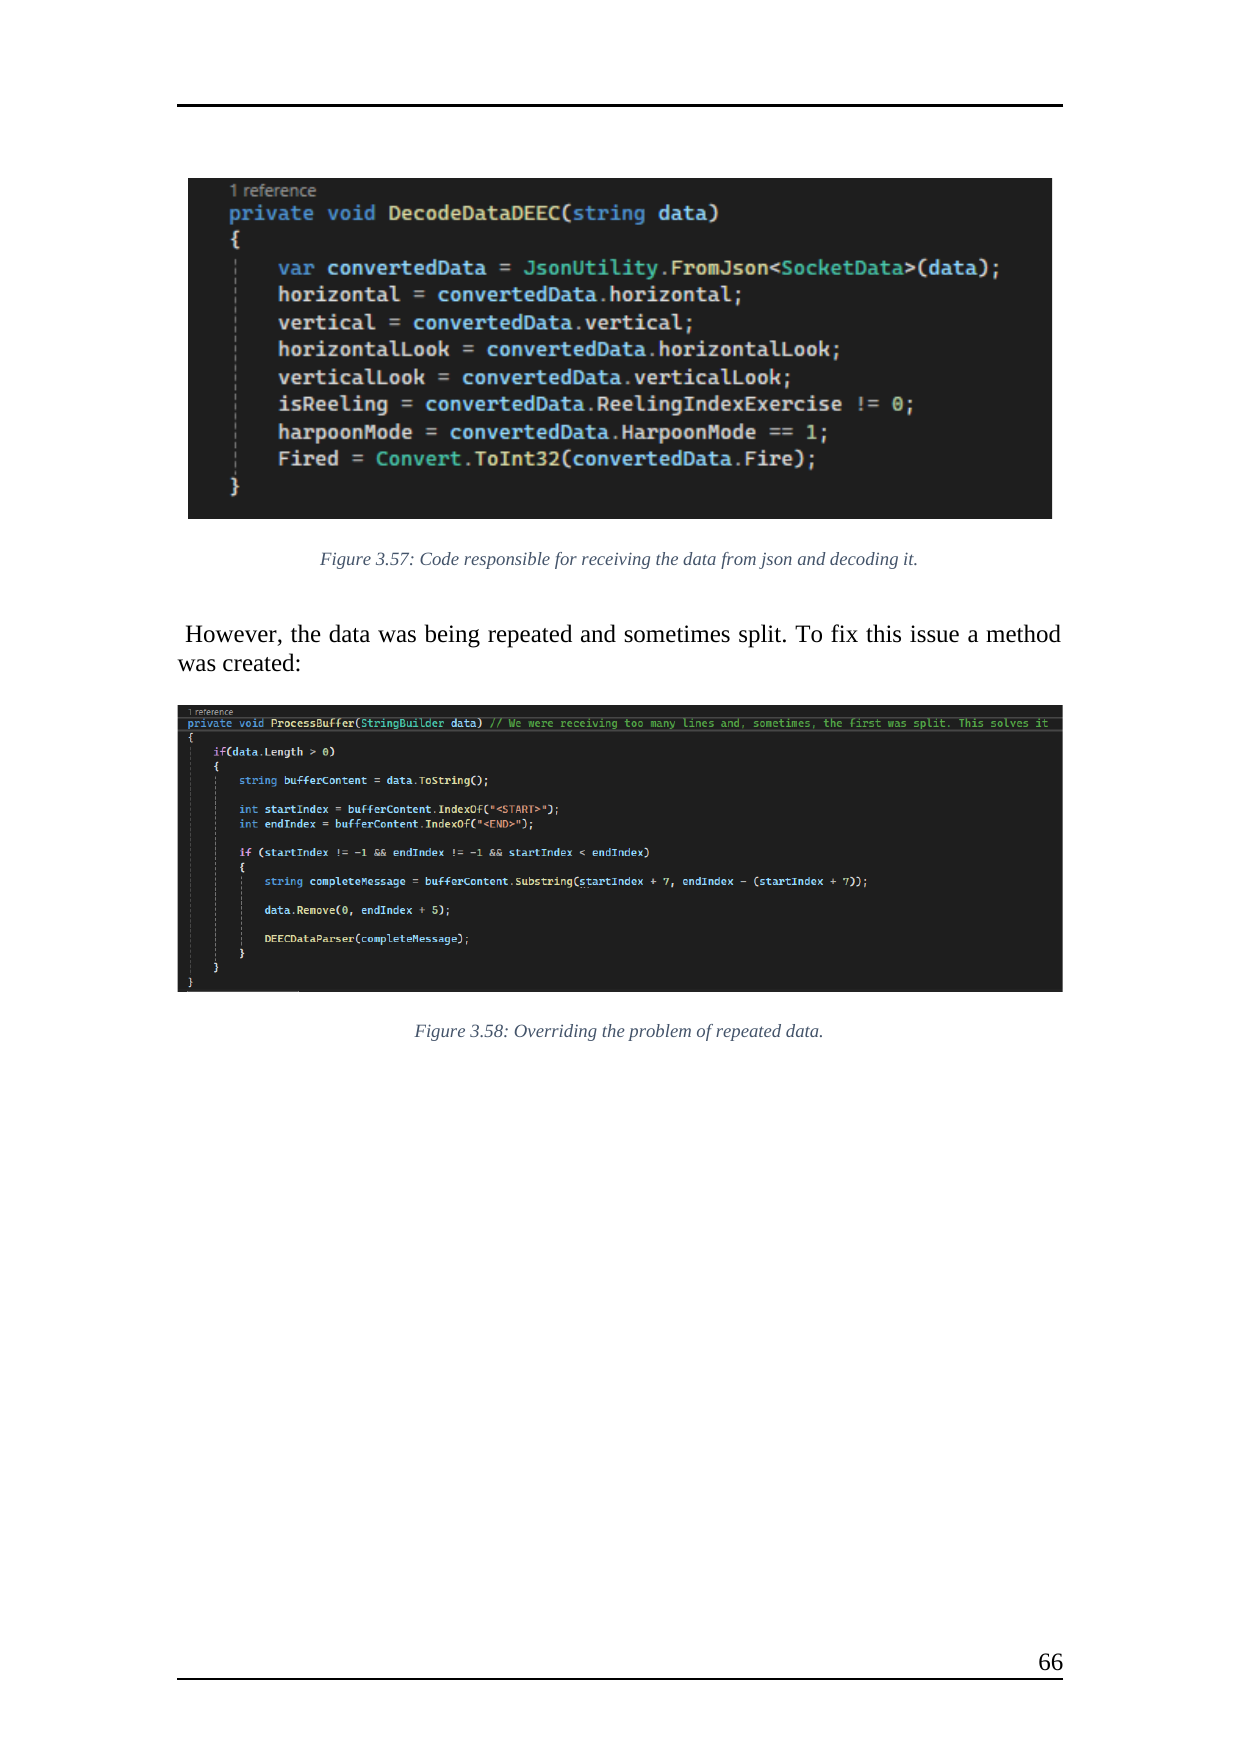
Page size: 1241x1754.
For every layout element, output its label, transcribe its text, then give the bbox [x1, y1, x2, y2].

picture [177, 705, 1063, 992]
picture [188, 178, 1053, 519]
text However, the data was being repeated and sometimes split. To fix this issue a method was created: [177, 619, 1063, 676]
